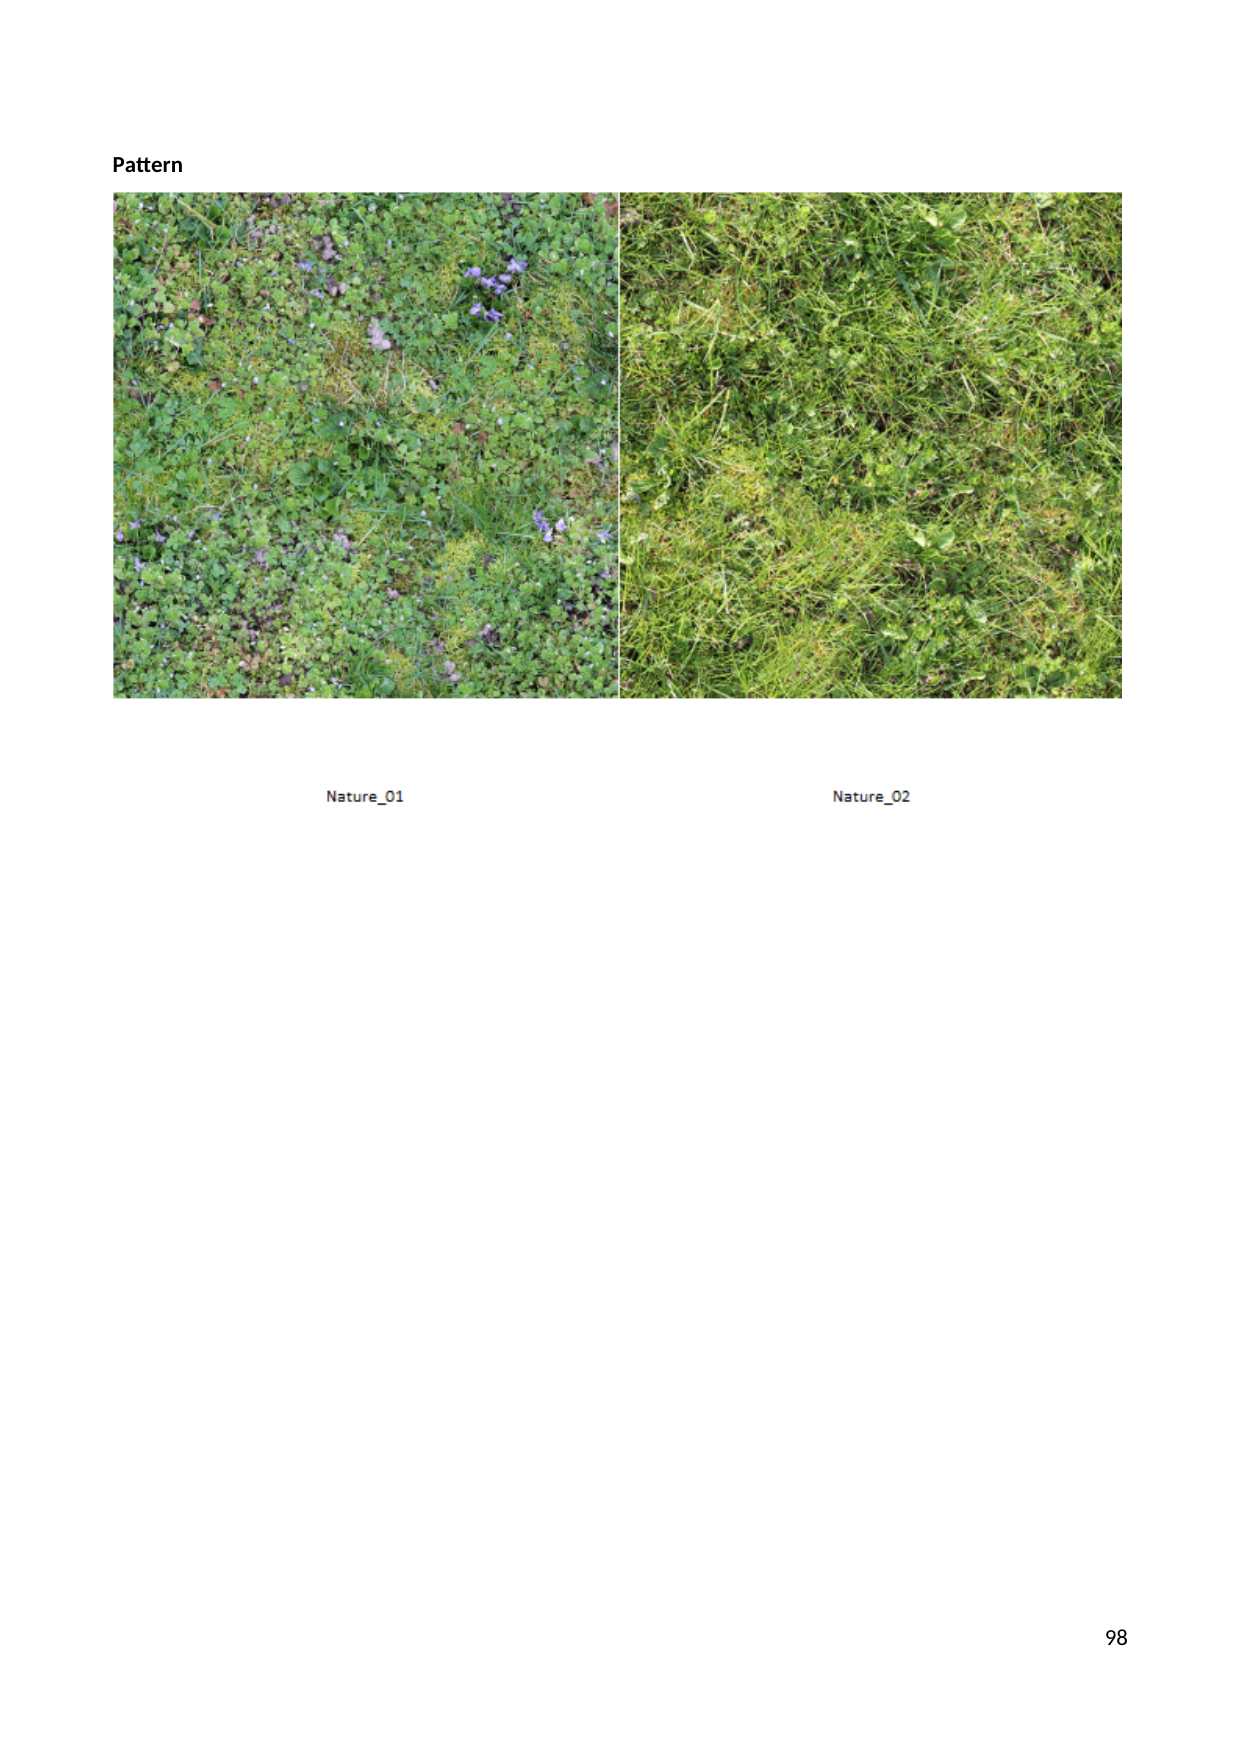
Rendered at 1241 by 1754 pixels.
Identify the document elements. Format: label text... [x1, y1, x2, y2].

text Pattern [112, 150, 1128, 178]
picture [112, 178, 1122, 813]
